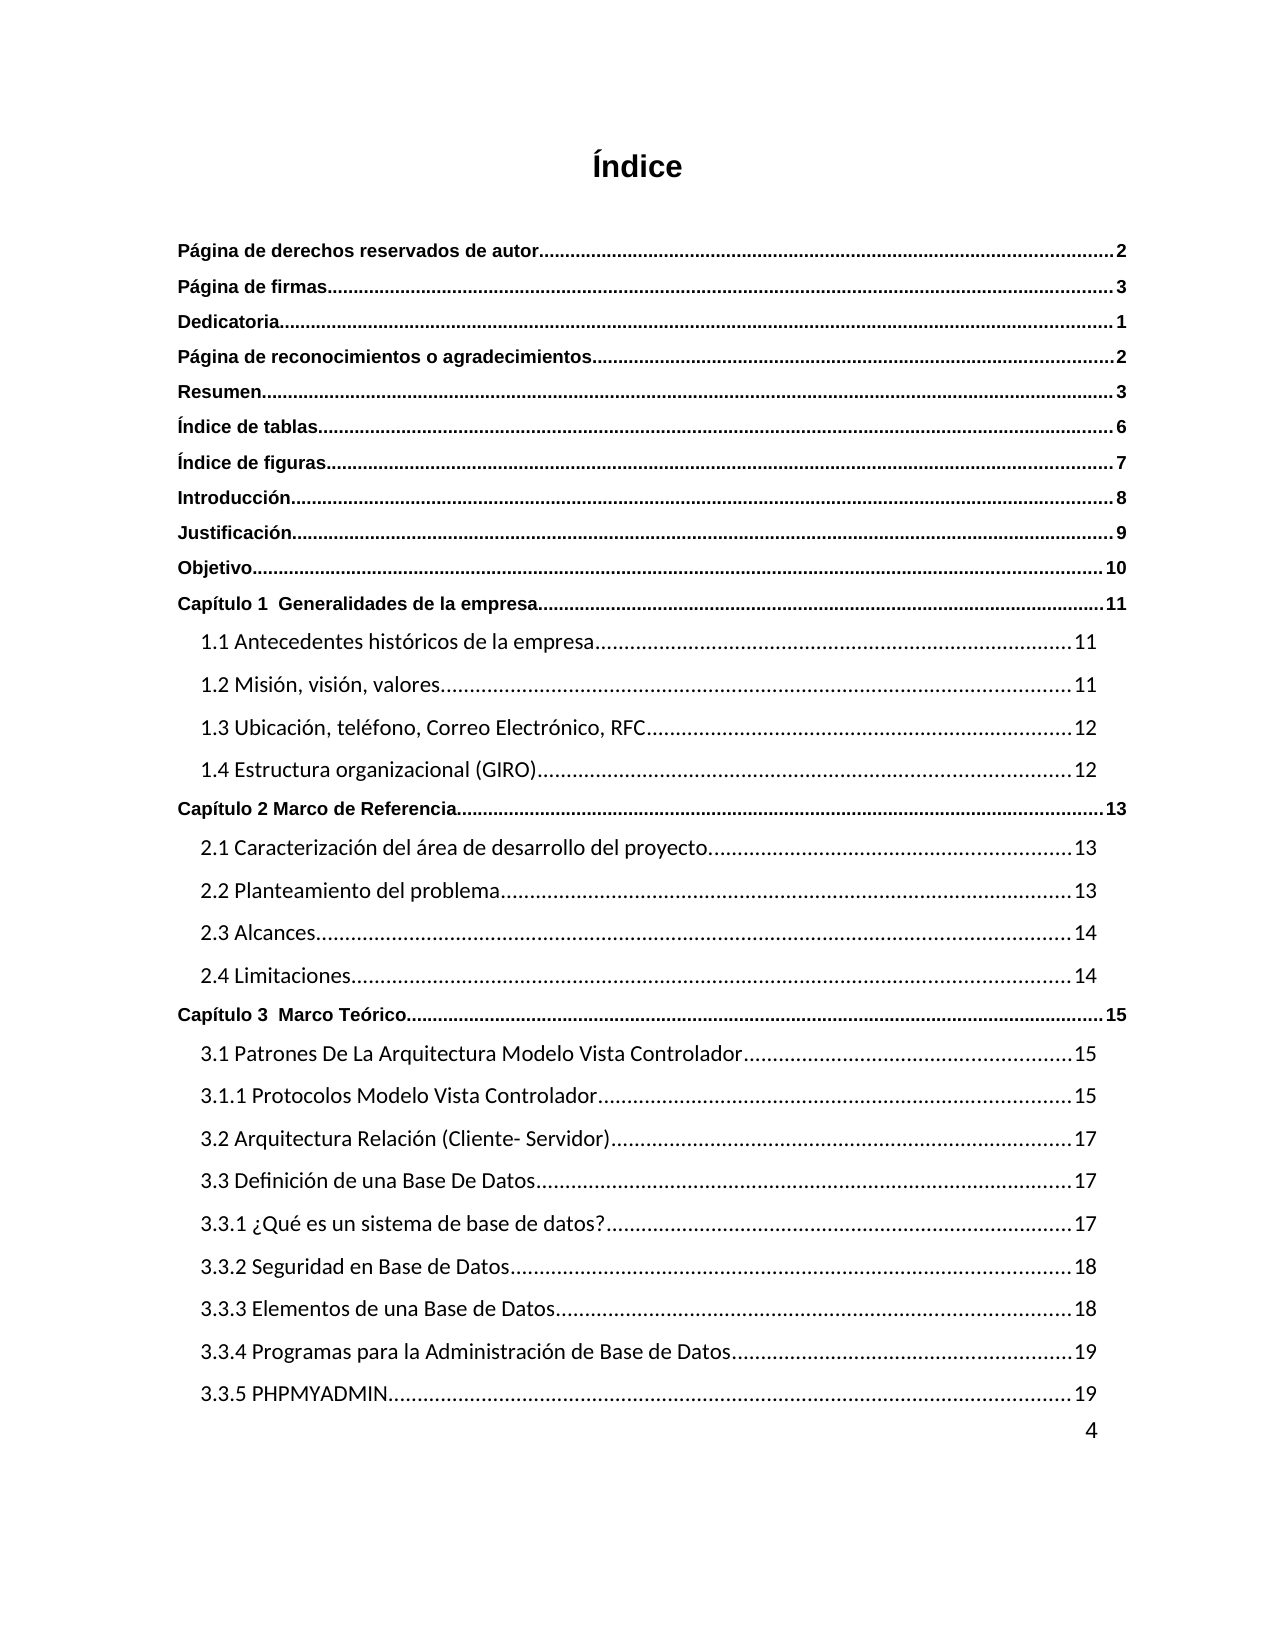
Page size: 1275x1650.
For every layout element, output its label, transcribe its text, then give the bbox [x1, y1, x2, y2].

text Índice [177, 148, 1098, 183]
